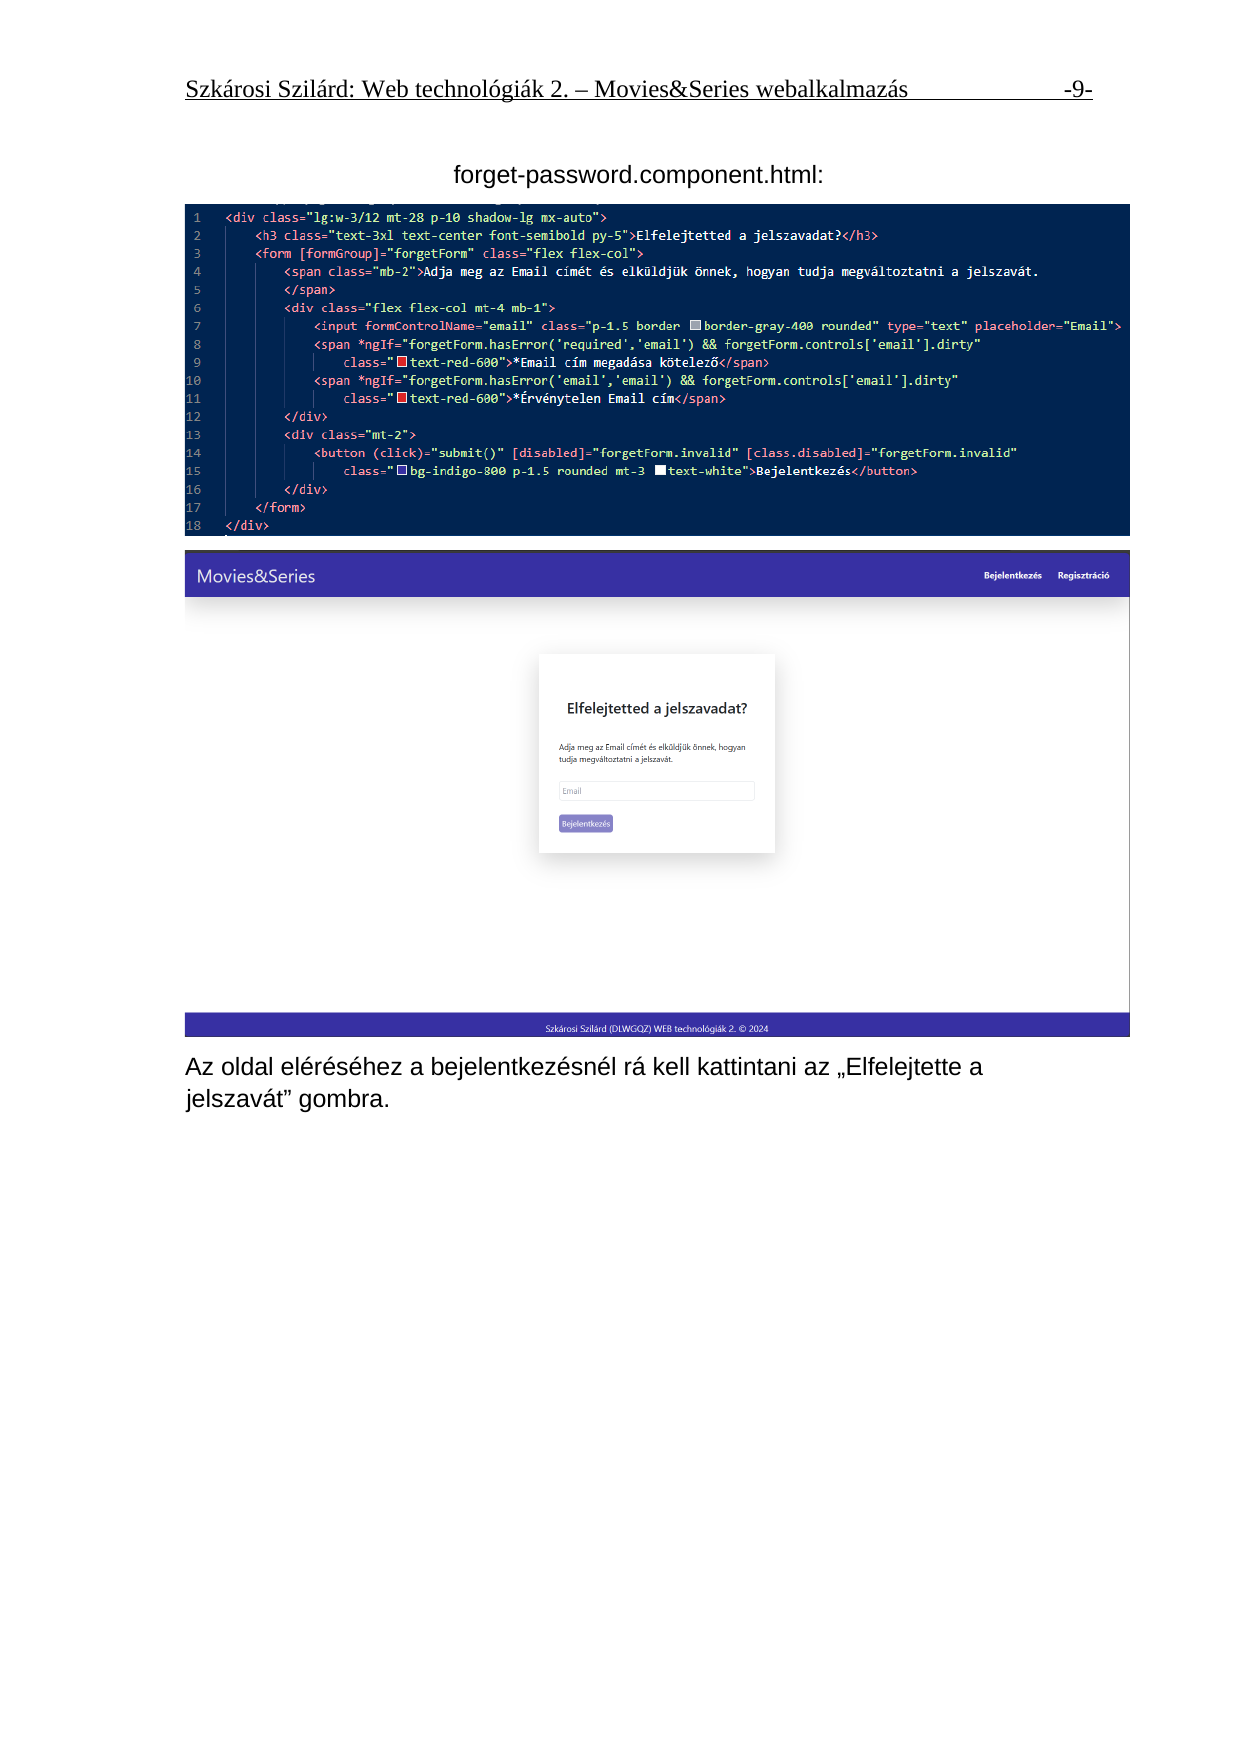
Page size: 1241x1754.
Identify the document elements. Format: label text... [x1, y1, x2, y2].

text forget-password.component.html: [185, 160, 1093, 189]
text Az oldal eléréséhez a bejelentkezésnél rá kell kattintani az „Elfelejtette a jelszavát” gombra. [185, 1052, 1093, 1113]
picture [184, 550, 1130, 1037]
picture [184, 204, 1130, 536]
